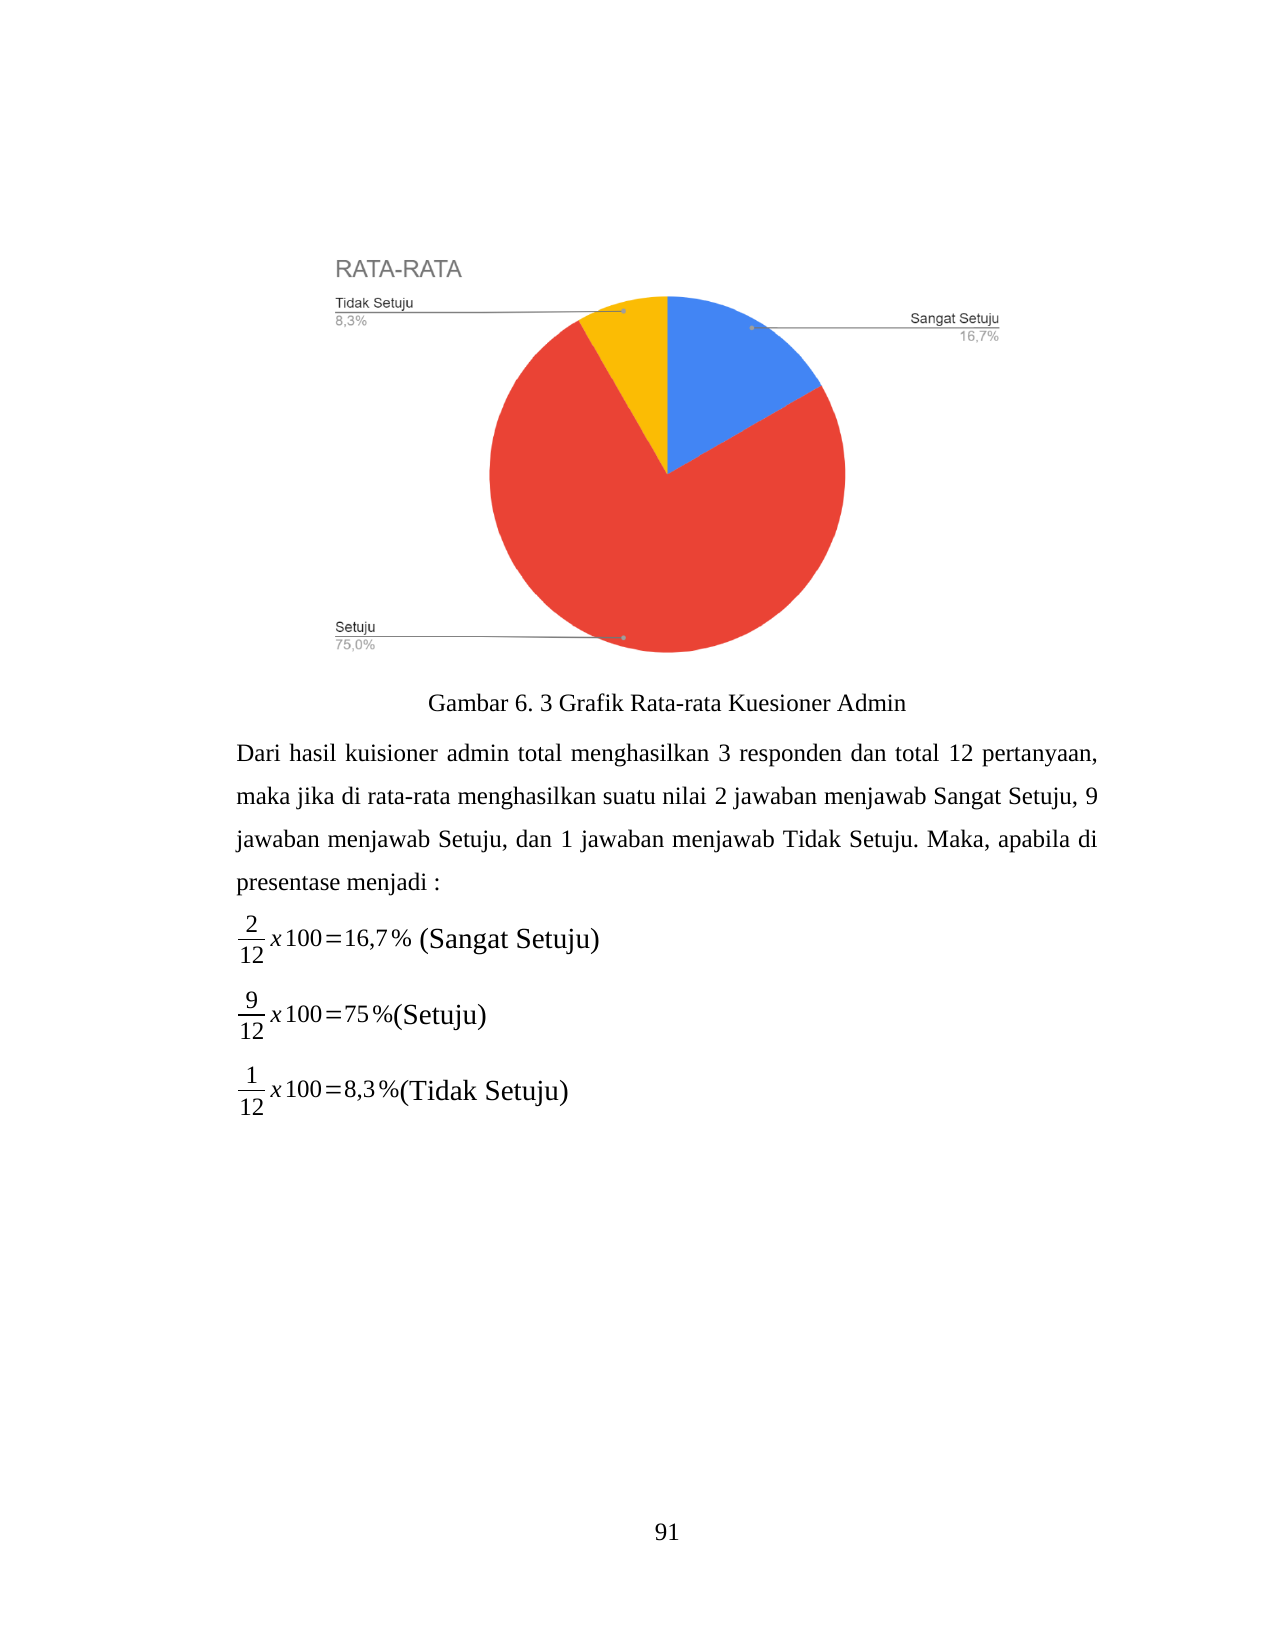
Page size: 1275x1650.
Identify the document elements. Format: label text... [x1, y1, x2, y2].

text Dari hasil kuisioner admin total menghasilkan 3 responden dan total 12 pertanyaan, maka jika di rata-rata menghasilkan suatu nilai 2 jawaban menjawab Sangat Setuju, 9 jawaban menjawab Setuju, dan 1 jawaban menjawab Tidak Setuju. Maka, apabila di presentase menjadi : [236, 738, 1098, 896]
picture [313, 236, 1021, 674]
text Gambar 6. 3 Grafik Rata-rata Kuesioner Admin [236, 688, 1098, 717]
text (Setuju) [236, 986, 1098, 1045]
text (Tidak Setuju) [236, 1062, 1098, 1121]
text (Sangat Setuju) [236, 910, 1098, 969]
